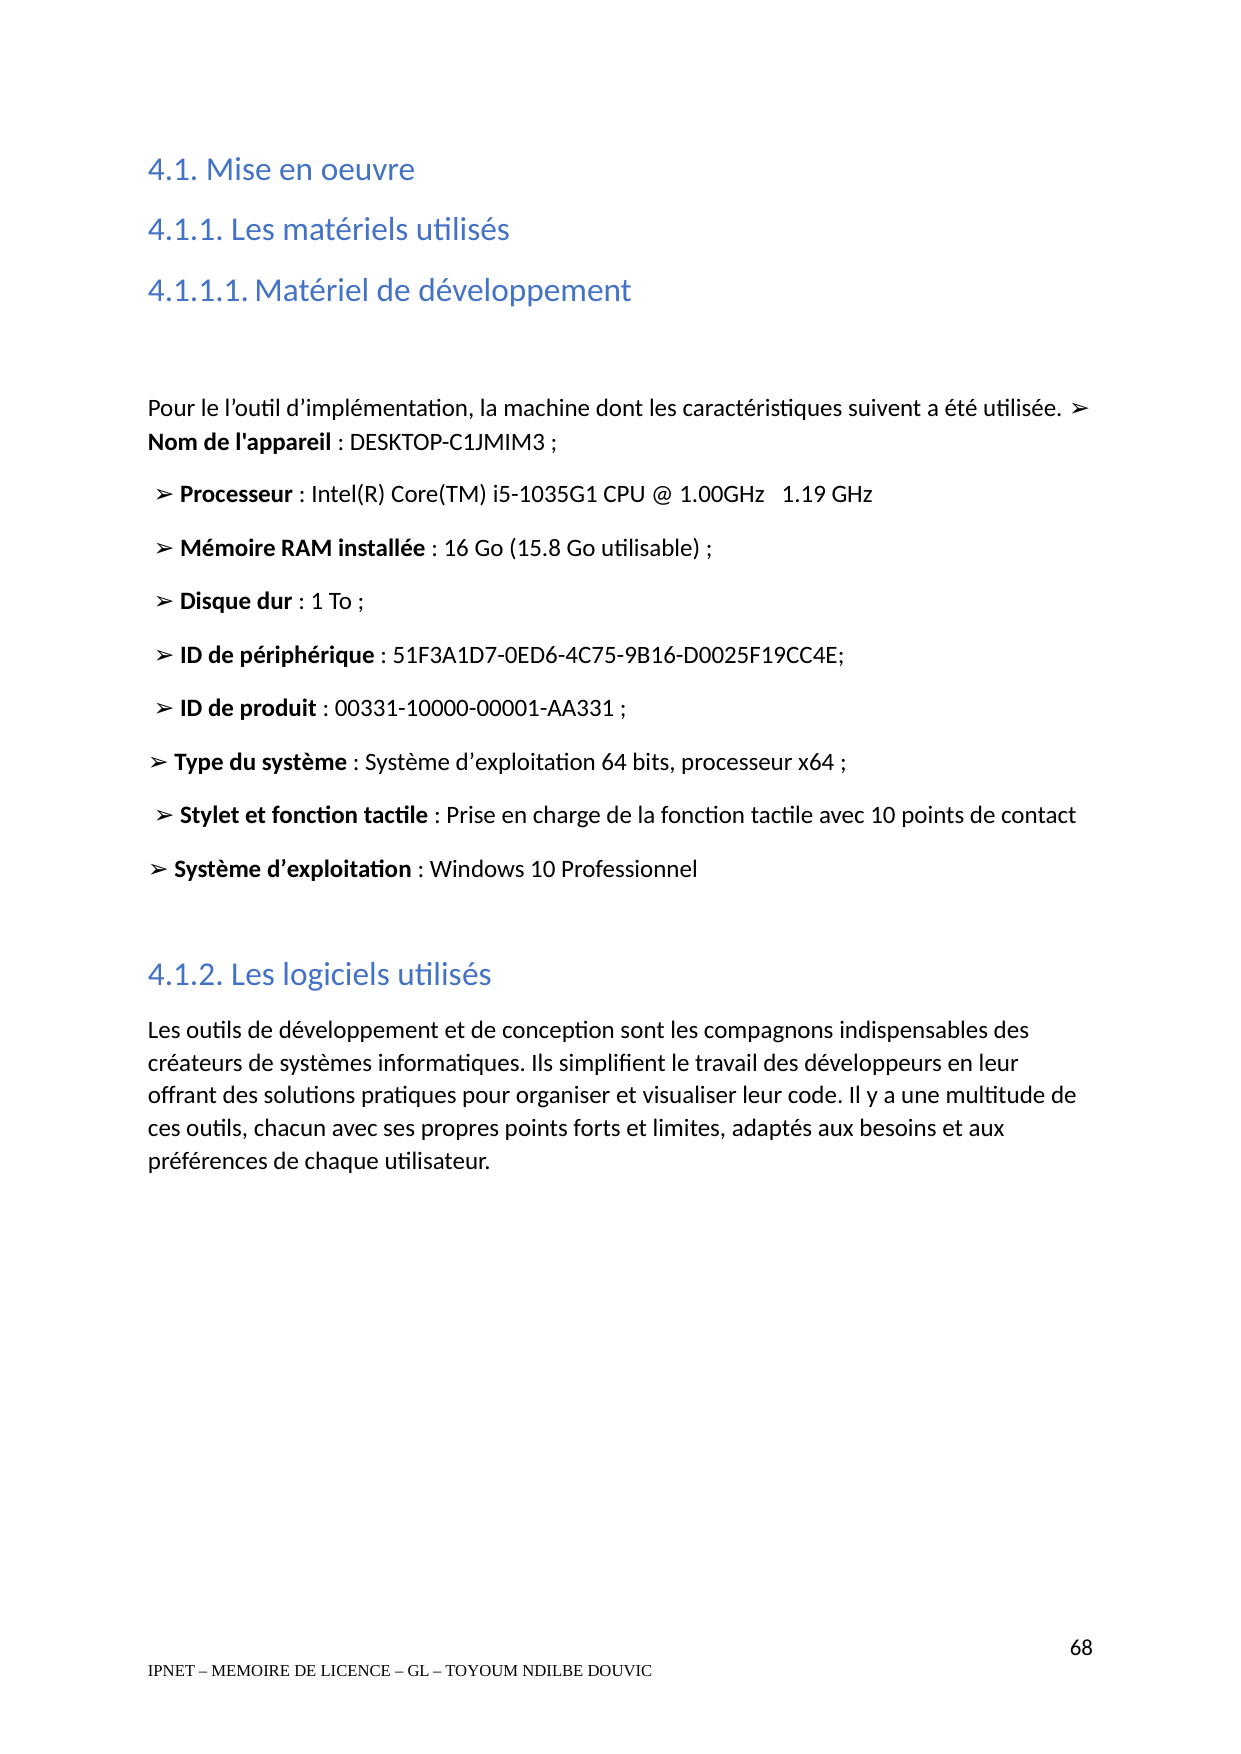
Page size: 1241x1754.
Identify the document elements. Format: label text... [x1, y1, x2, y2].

text 4.1.2. Les logiciels utilisés [148, 953, 1093, 994]
text ➢ Processeur : Intel(R) Core(TM) i5-1035G1 CPU @ 1.00GHz 1.19 GHz [148, 476, 1093, 510]
text ➢ ID de produit : 00331-10000-00001-AA331 ; [148, 690, 1093, 724]
text ➢ ID de périphérique : 51F3A1D7-0ED6-4C75-9B16-D0025F19CC4E; [148, 636, 1093, 671]
text 4.1.1.1. Matériel de développement [148, 269, 1093, 309]
text ➢ Disque dur : 1 To ; [148, 583, 1093, 617]
text Les outils de développement et de conception sont les compagnons indispensables des créateurs de systèmes informatiques. Ils simplifient le travail des développeurs en leur offrant des solutions pratiques pour organiser et visualiser leur code. Il y a une multitude de ces outils, chacun avec ses propres points forts et limites, adaptés aux besoins et aux préférences de chaque utilisateur. [148, 1014, 1093, 1502]
text Pour le l’outil d’implémentation, la machine dont les caractéristiques suivent a été utilisée. ➢ Nom de l'appareil : DESKTOP-C1JMIM3 ; [148, 390, 1093, 457]
text 4.1. Mise en oeuvre [148, 148, 1093, 188]
text 4.1.1. Les matériels utilisés [148, 208, 1093, 249]
text ➢ Mémoire RAM installée : 16 Go (15.8 Go utilisable) ; [148, 529, 1093, 564]
text ➢ Système d’exploitation : Windows 10 Professionnel [148, 850, 1093, 884]
text ➢ Stylet et fonction tactile : Prise en charge de la fonction tactile avec 10 points de contact [148, 797, 1093, 831]
text ➢ Type du système : Système d’exploitation 64 bits, processeur x64 ; [148, 743, 1093, 777]
